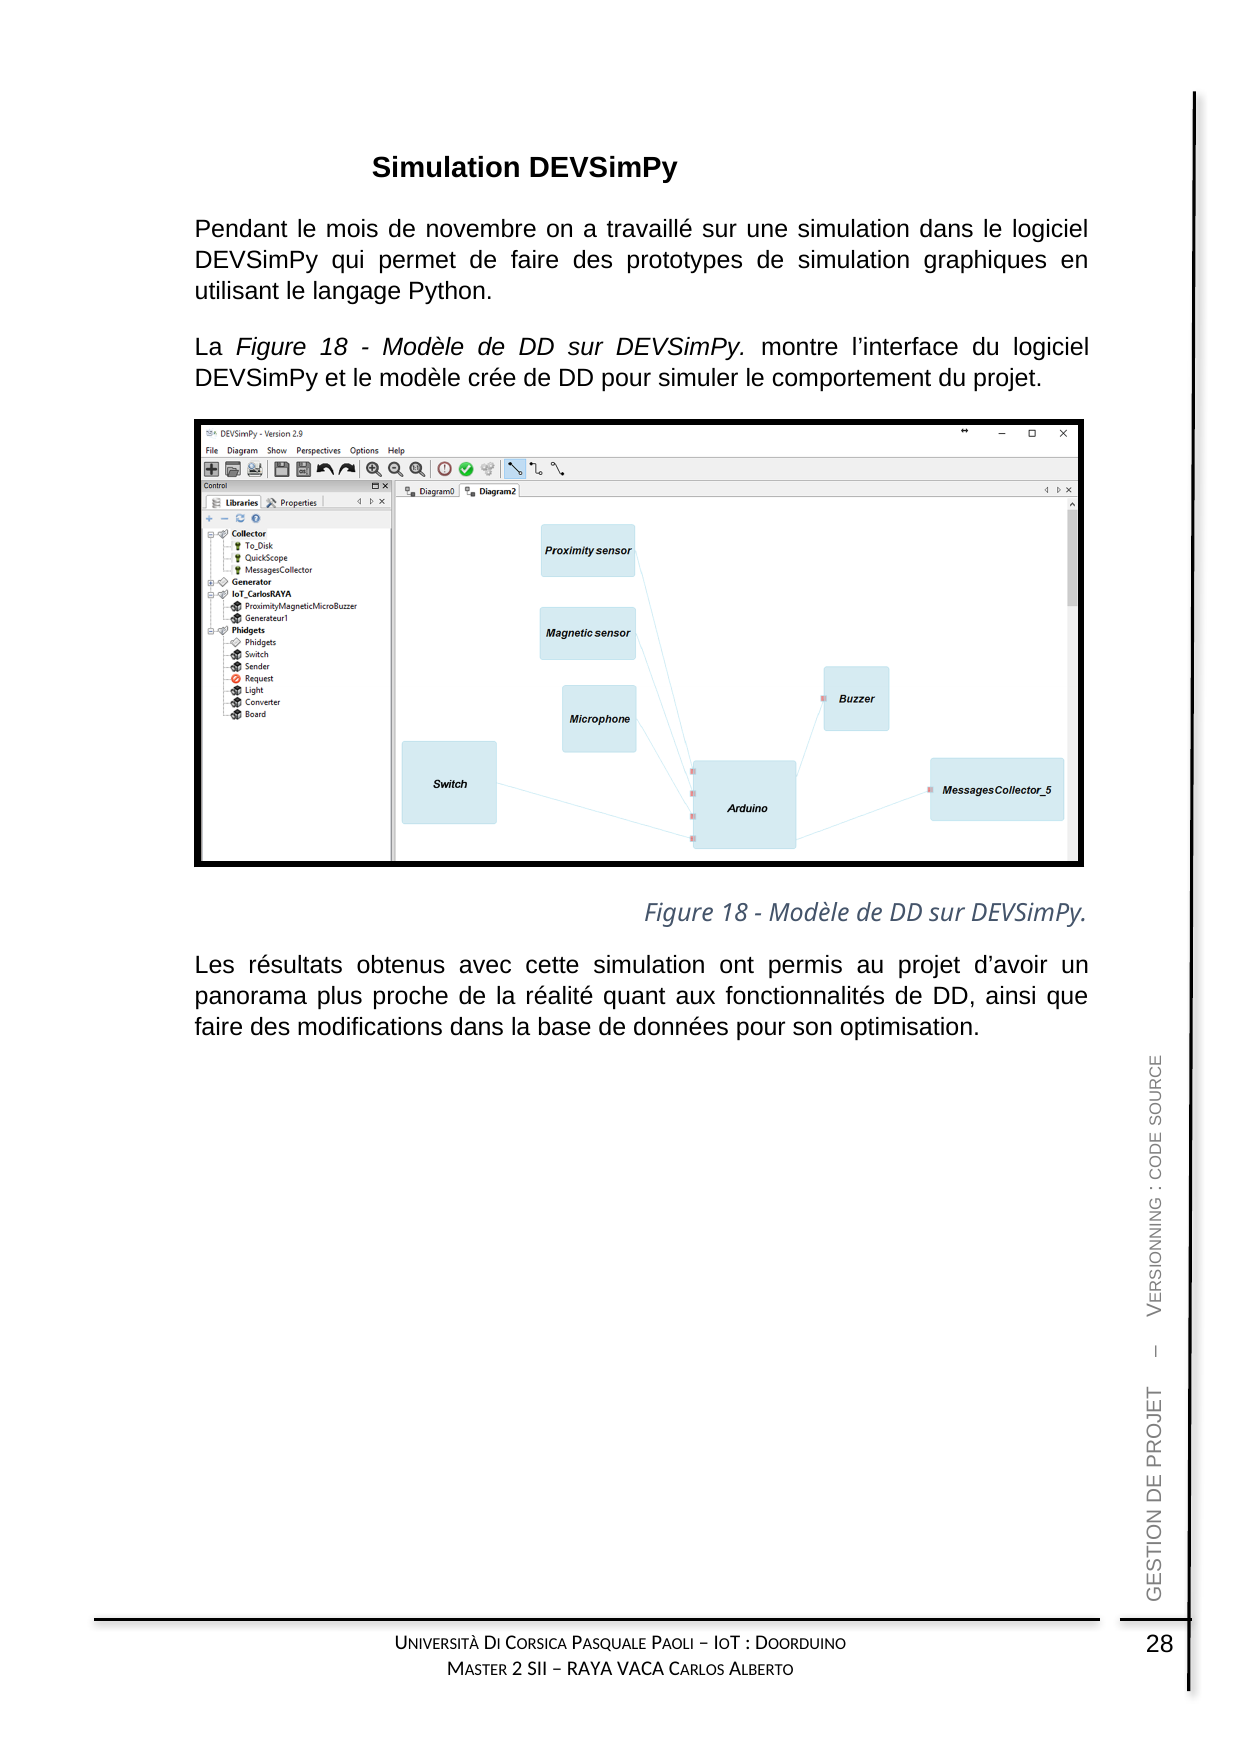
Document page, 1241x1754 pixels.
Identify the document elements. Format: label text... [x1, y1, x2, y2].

text La Figure 18 - Modèle de DD sur DEVSimPy. montre l’interface du logiciel DEVSimPy et le modèle crée de DD pour simuler le comportement du projet. [194, 332, 1090, 391]
text Simulation DEVSimPy [372, 150, 1090, 183]
text Pendant le mois de novembre on a travaillé sur une simulation dans le logiciel DEVSimPy qui permet de faire des prototypes de simulation graphiques en utilisant le langage Python. [194, 213, 1090, 304]
picture [201, 425, 1078, 861]
text Les résultats obtenus avec cette simulation ont permis au projet d’avoir un panorama plus proche de la réalité quant aux fonctionnalités de DD, ainsi que faire des modifications dans la base de données pour son optimisation. [194, 949, 1090, 1040]
text Figure 18 - Modèle de DD sur DEVSimPy. [194, 895, 1090, 929]
